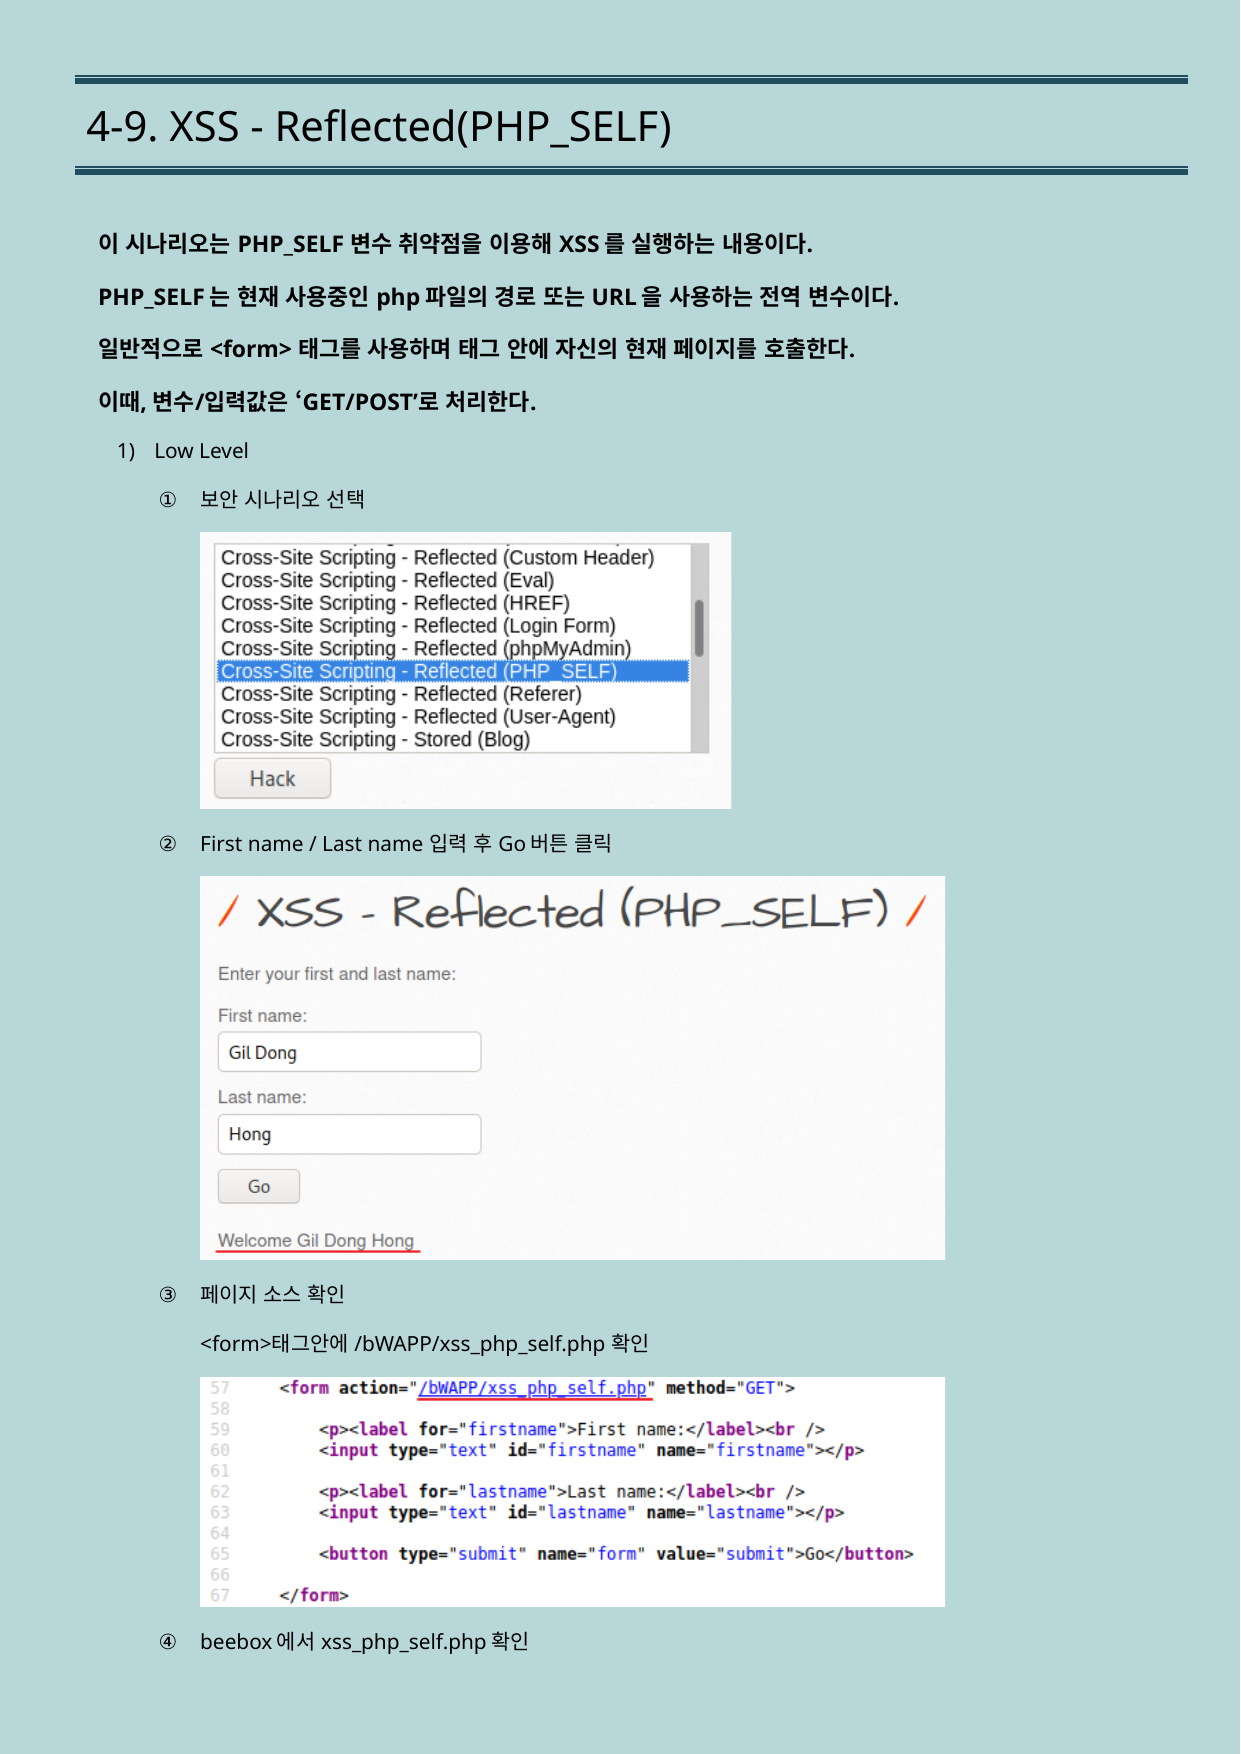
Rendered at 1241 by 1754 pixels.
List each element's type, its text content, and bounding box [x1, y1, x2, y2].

list First name / Last name 입력 후 Go버튼 클릭 [158, 827, 1165, 858]
list 페이지 소스 확인 [158, 1278, 1165, 1308]
picture [200, 1377, 946, 1607]
text PHP_SELF는 현재 사용중인 php파일의 경로 또는 URL을 사용하는 전역 변수이다. [75, 278, 1165, 312]
text 이 시나리오는 PHP_SELF 변수 취약점을 이용해 XSS를 실행하는 내용이다. [75, 226, 1165, 259]
text 일반적으로 <form> 태그를 사용하며 태그 안에 자신의 현재 페이지를 호출한다. [75, 331, 1165, 364]
text 이때, 변수/입력값은 ‘GET/POST’로 처리한다. [75, 383, 1165, 417]
picture [200, 532, 732, 809]
picture [200, 876, 946, 1260]
list <form>태그안에 /bWAPP/xss_php_self.php 확인 [200, 1328, 1165, 1358]
list beebox에서 xss_php_self.php확인 [158, 1625, 1165, 1655]
list Low Level [117, 436, 1165, 464]
list 보안 시나리오 선택 [158, 483, 1165, 514]
table_header 4-9. XSS - Reflected(PHP_SELF) [75, 84, 1188, 166]
